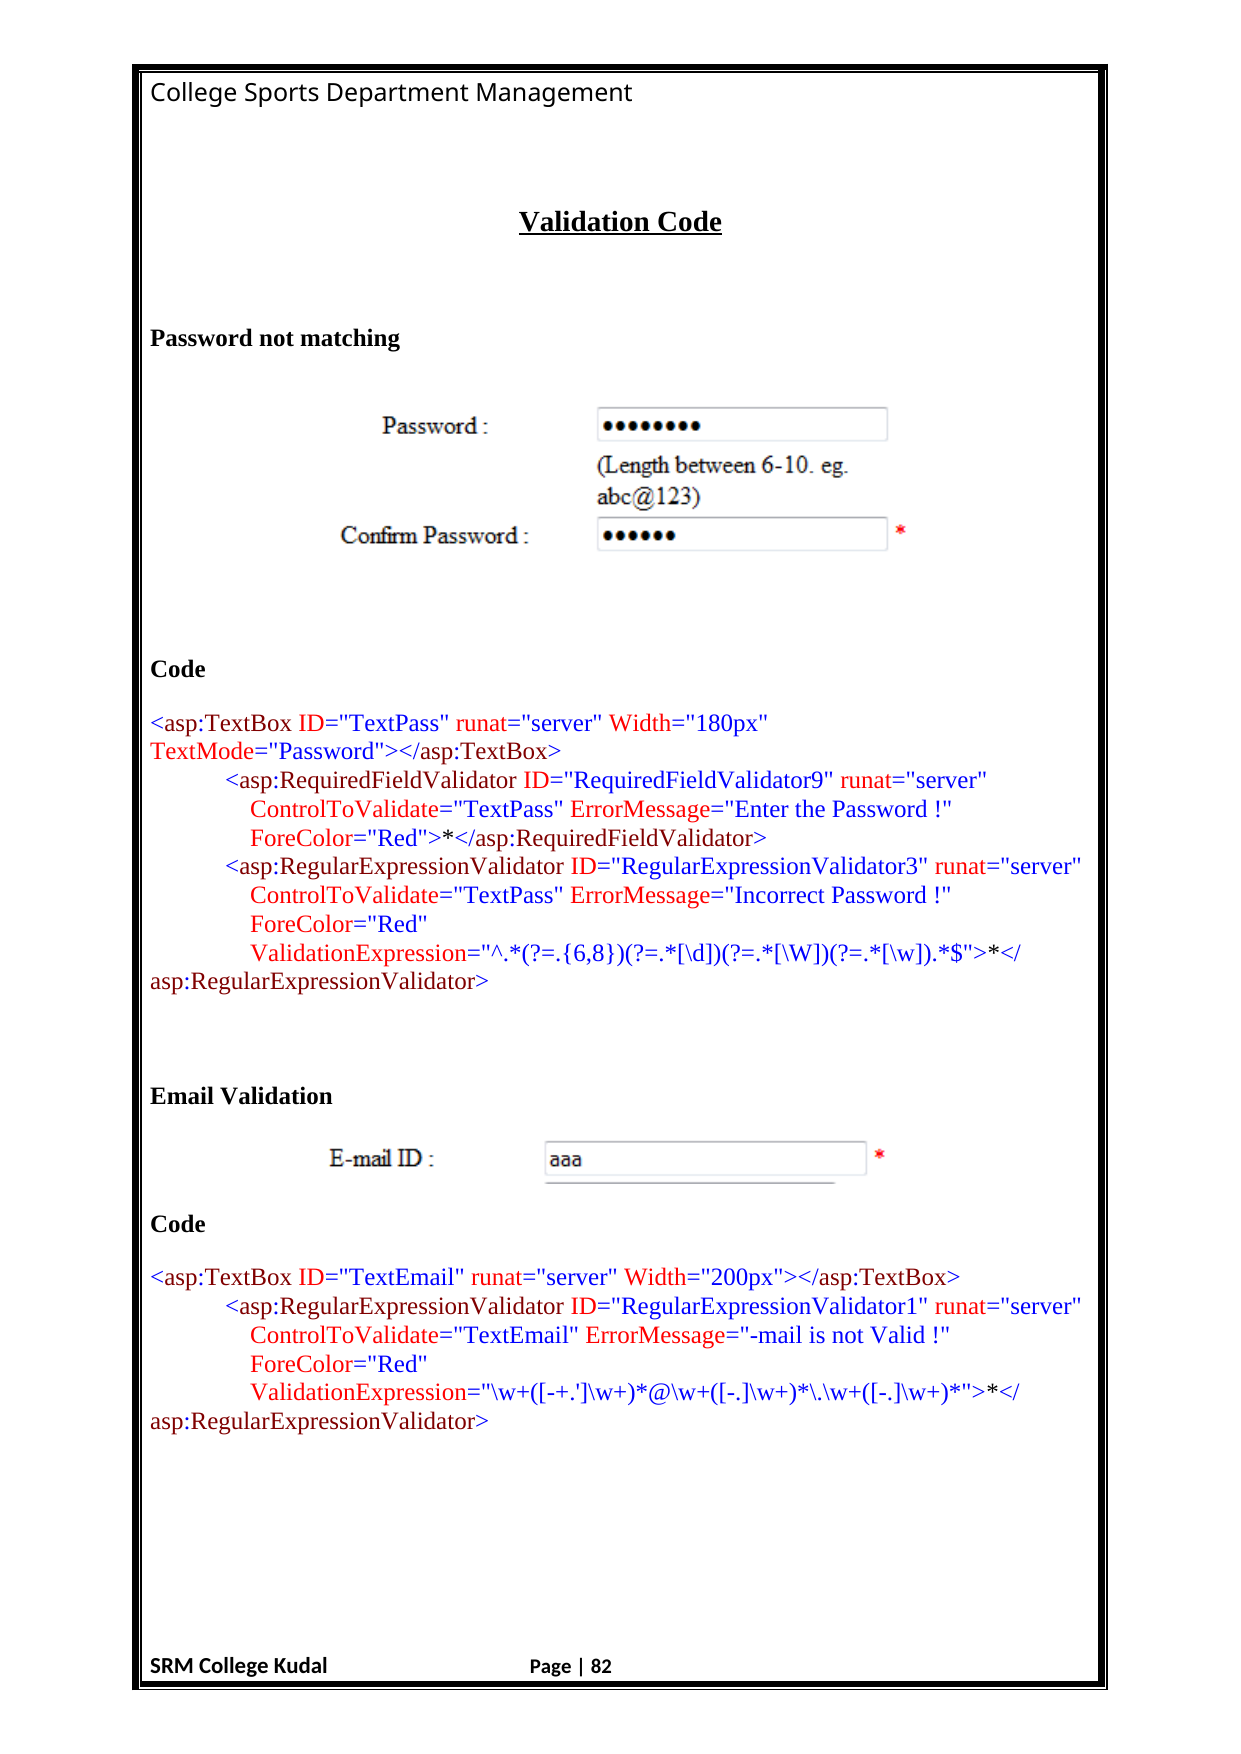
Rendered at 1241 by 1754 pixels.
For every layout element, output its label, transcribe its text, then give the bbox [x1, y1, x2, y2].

text Validation Code [150, 204, 1090, 237]
picture [252, 1135, 988, 1184]
text ForeColor="Red" [150, 909, 1090, 938]
text ForeColor="Red" [150, 1349, 1090, 1377]
text <asp:TextBox ID="TextPass" runat="server" Width="180px" TextMode="Password"></asp:TextBox> [150, 708, 1090, 765]
text Code [150, 654, 1090, 682]
text Code [150, 1209, 1090, 1237]
text ValidationExpression="^.*(?=.{6,8})(?=.*[\d])(?=.*[\W])(?=.*[\w]).*$">*</asp:RegularExpressionValidator> [150, 938, 1090, 995]
text <asp:RequiredFieldValidator ID="RequiredFieldValidator9" runat="server" [150, 765, 1090, 794]
picture [289, 376, 951, 575]
text Password not matching [150, 323, 1090, 351]
text Email Validation [150, 1081, 1090, 1110]
text ForeColor="Red">*</asp:RequiredFieldValidator> [150, 823, 1090, 851]
text <asp:TextBox ID="TextEmail" runat="server" Width="200px"></asp:TextBox> [150, 1262, 1090, 1291]
text ControlToValidate="TextPass" ErrorMessage="Incorrect Password !" [150, 880, 1090, 909]
text <asp:RegularExpressionValidator ID="RegularExpressionValidator3" runat="server" [150, 851, 1090, 880]
text ValidationExpression="\w+([-+.']\w+)*@\w+([-.]\w+)*\.\w+([-.]\w+)*">*</asp:RegularExpressionValidator> [150, 1377, 1090, 1435]
text <asp:RegularExpressionValidator ID="RegularExpressionValidator1" runat="server" [150, 1291, 1090, 1320]
text ControlToValidate="TextPass" ErrorMessage="Enter the Password !" [150, 794, 1090, 823]
text ControlToValidate="TextEmail" ErrorMessage="-mail is not Valid !" [150, 1320, 1090, 1349]
